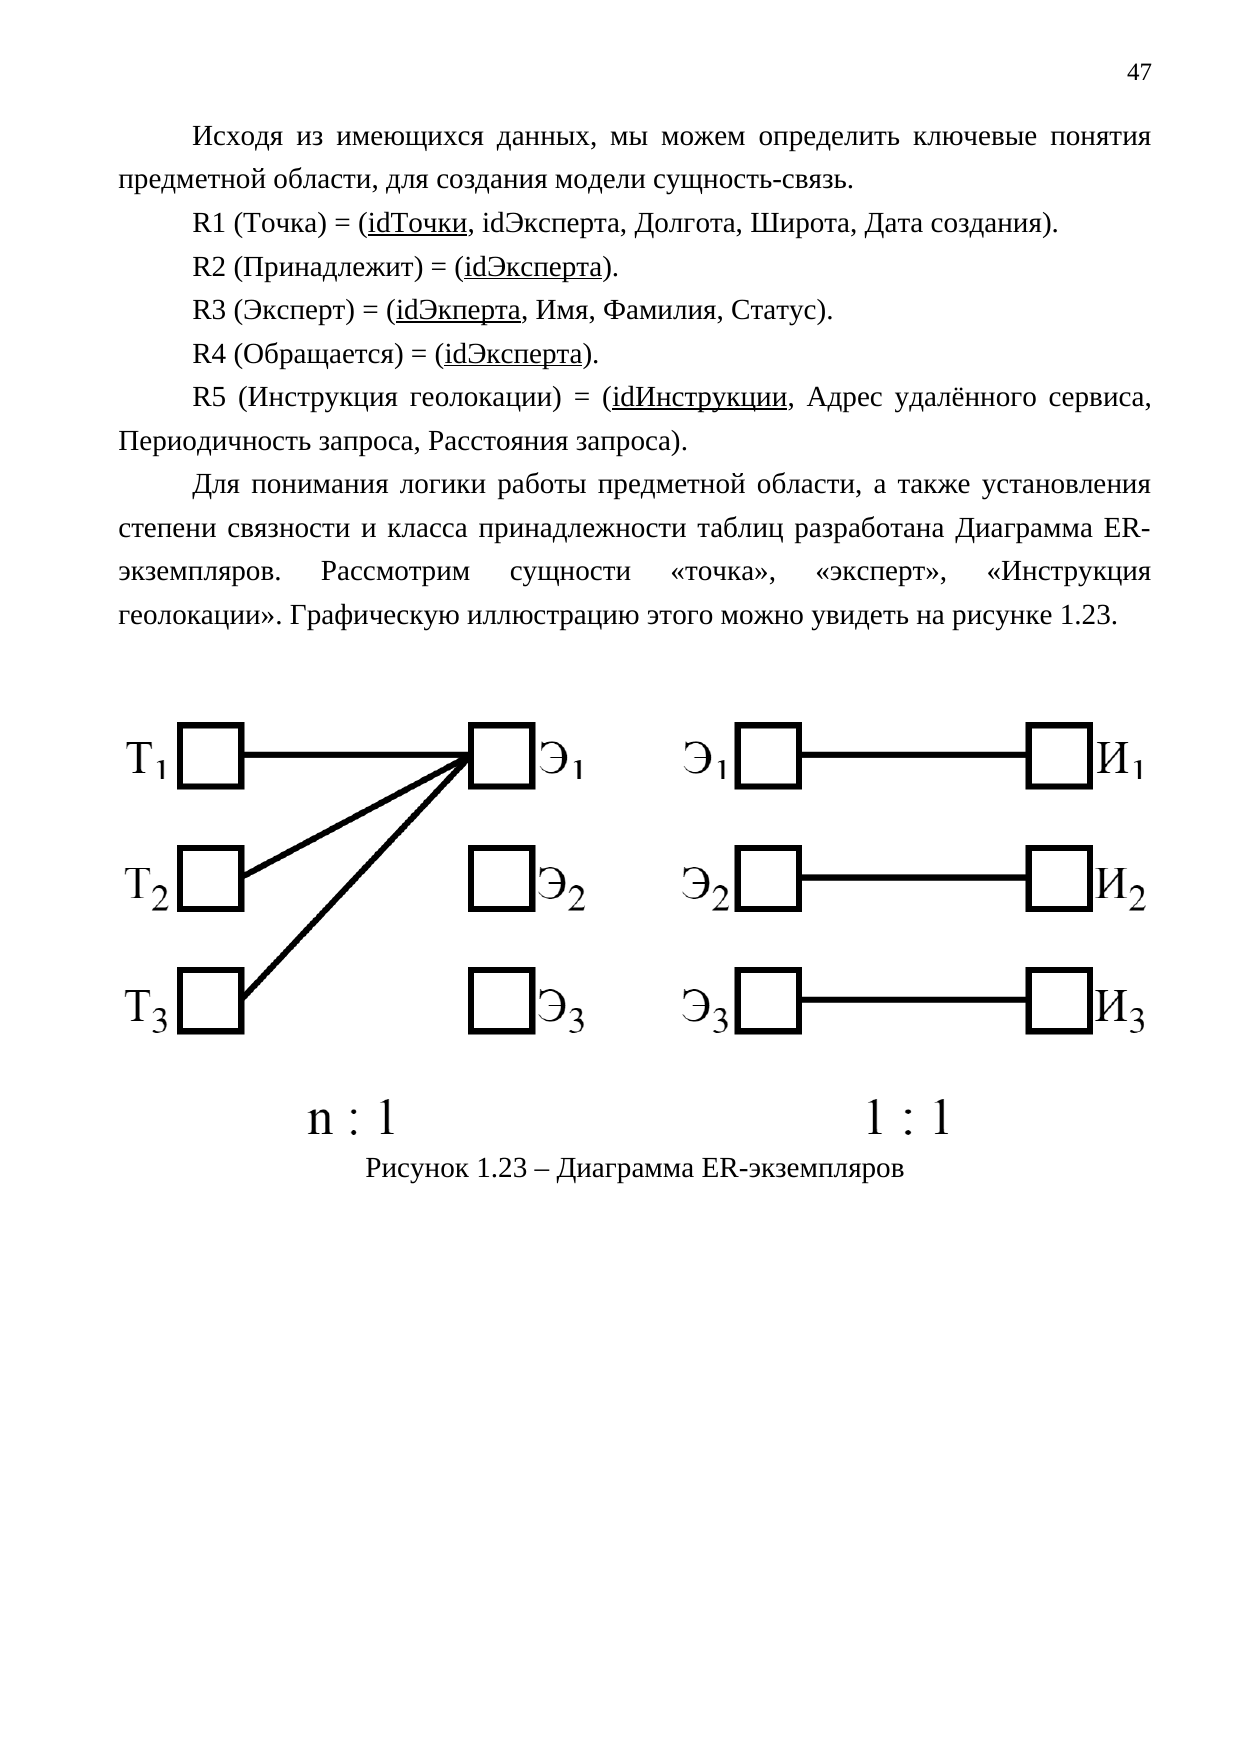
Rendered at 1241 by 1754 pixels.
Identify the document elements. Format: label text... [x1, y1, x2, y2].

text Для понимания логики работы предметной области, а также установления степени связности и класса принадлежности таблиц разработана Диаграмма ER-экземпляров. Рассмотрим сущности «точка», «эксперт», «Инструкция геолокации». Графическую иллюстрацию этого можно увидеть на рисунке 1.23. [118, 466, 1152, 631]
text R4 (Обращается) = (idЭксперта). [118, 336, 1152, 369]
text R3 (Эксперт) = (idЭкперта, Имя, Фамилия, Статус). [118, 292, 1152, 326]
text Исходя из имеющихся данных, мы можем определить ключевые понятия предметной области, для создания модели сущность-связь. [118, 118, 1152, 195]
picture [123, 715, 1147, 1142]
text R1 (Точка) = (idТочки, idЭксперта, Долгота, Широта, Дата создания). [118, 205, 1152, 239]
text Рисунок 1.23 – Диаграмма ER-экземпляров [118, 1150, 1152, 1184]
text R2 (Принадлежит) = (idЭксперта). [118, 249, 1152, 282]
text R5 (Инструкция геолокации) = (idИнструкции, Адрес удалённого сервиса, Периодичность запроса, Расстояния запроса). [118, 379, 1152, 456]
